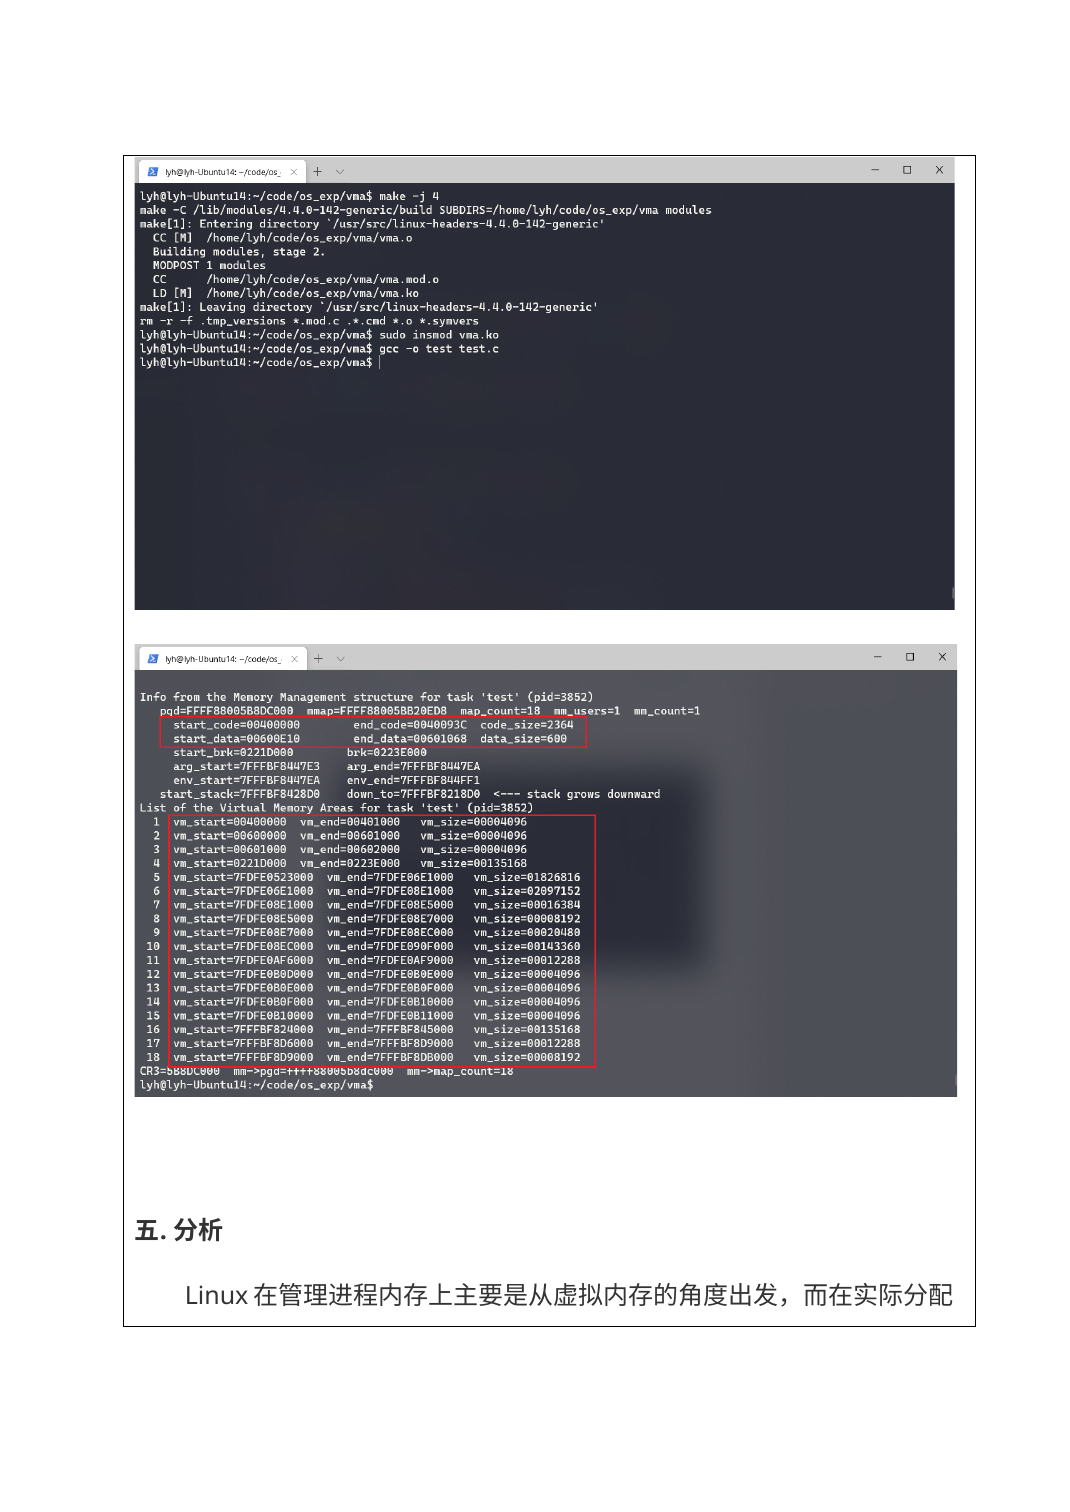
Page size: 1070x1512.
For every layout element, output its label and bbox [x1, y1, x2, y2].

picture [134, 644, 958, 1097]
table_cell [124, 156, 975, 1326]
picture [134, 157, 955, 610]
